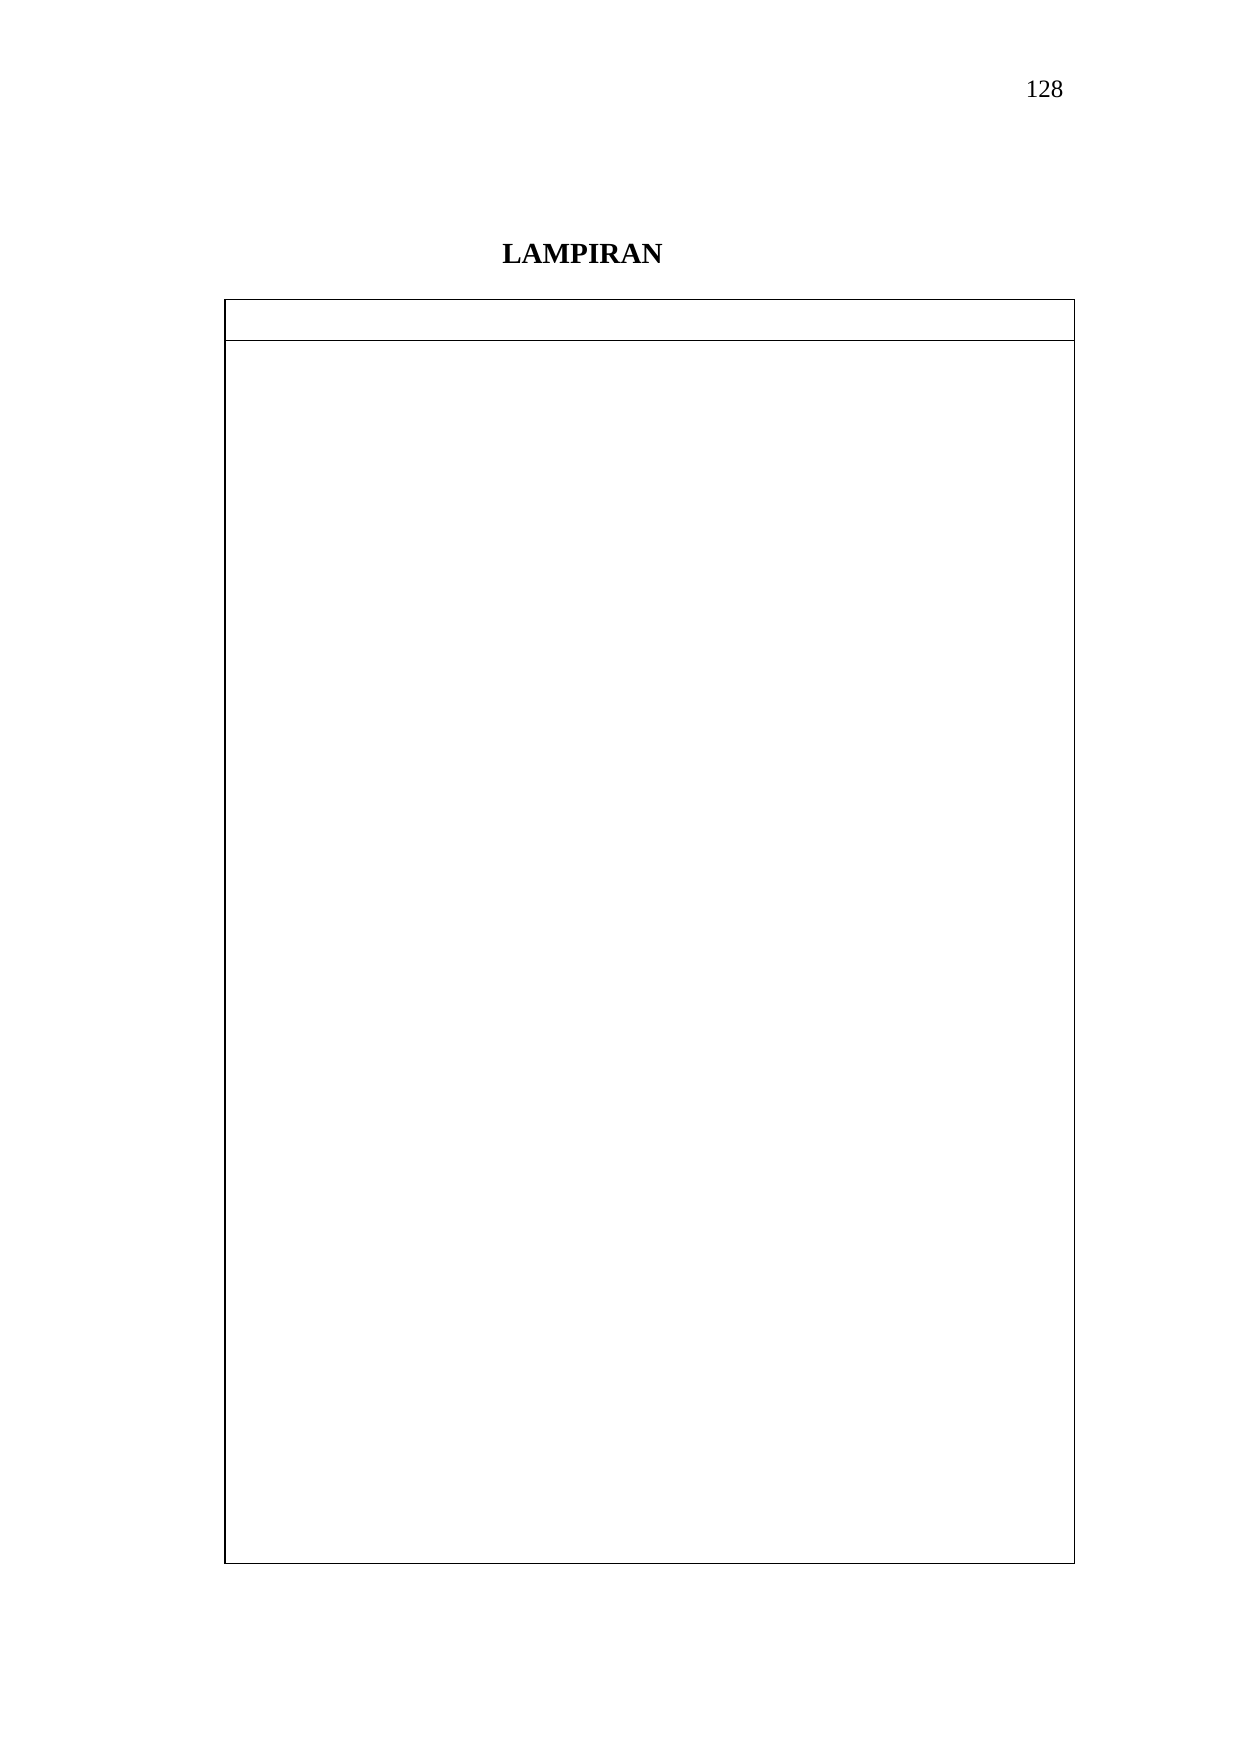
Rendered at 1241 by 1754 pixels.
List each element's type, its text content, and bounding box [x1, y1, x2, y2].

table_header [226, 300, 1074, 340]
table_cell [226, 341, 1074, 1562]
subtitle LAMPIRAN [236, 236, 1063, 270]
